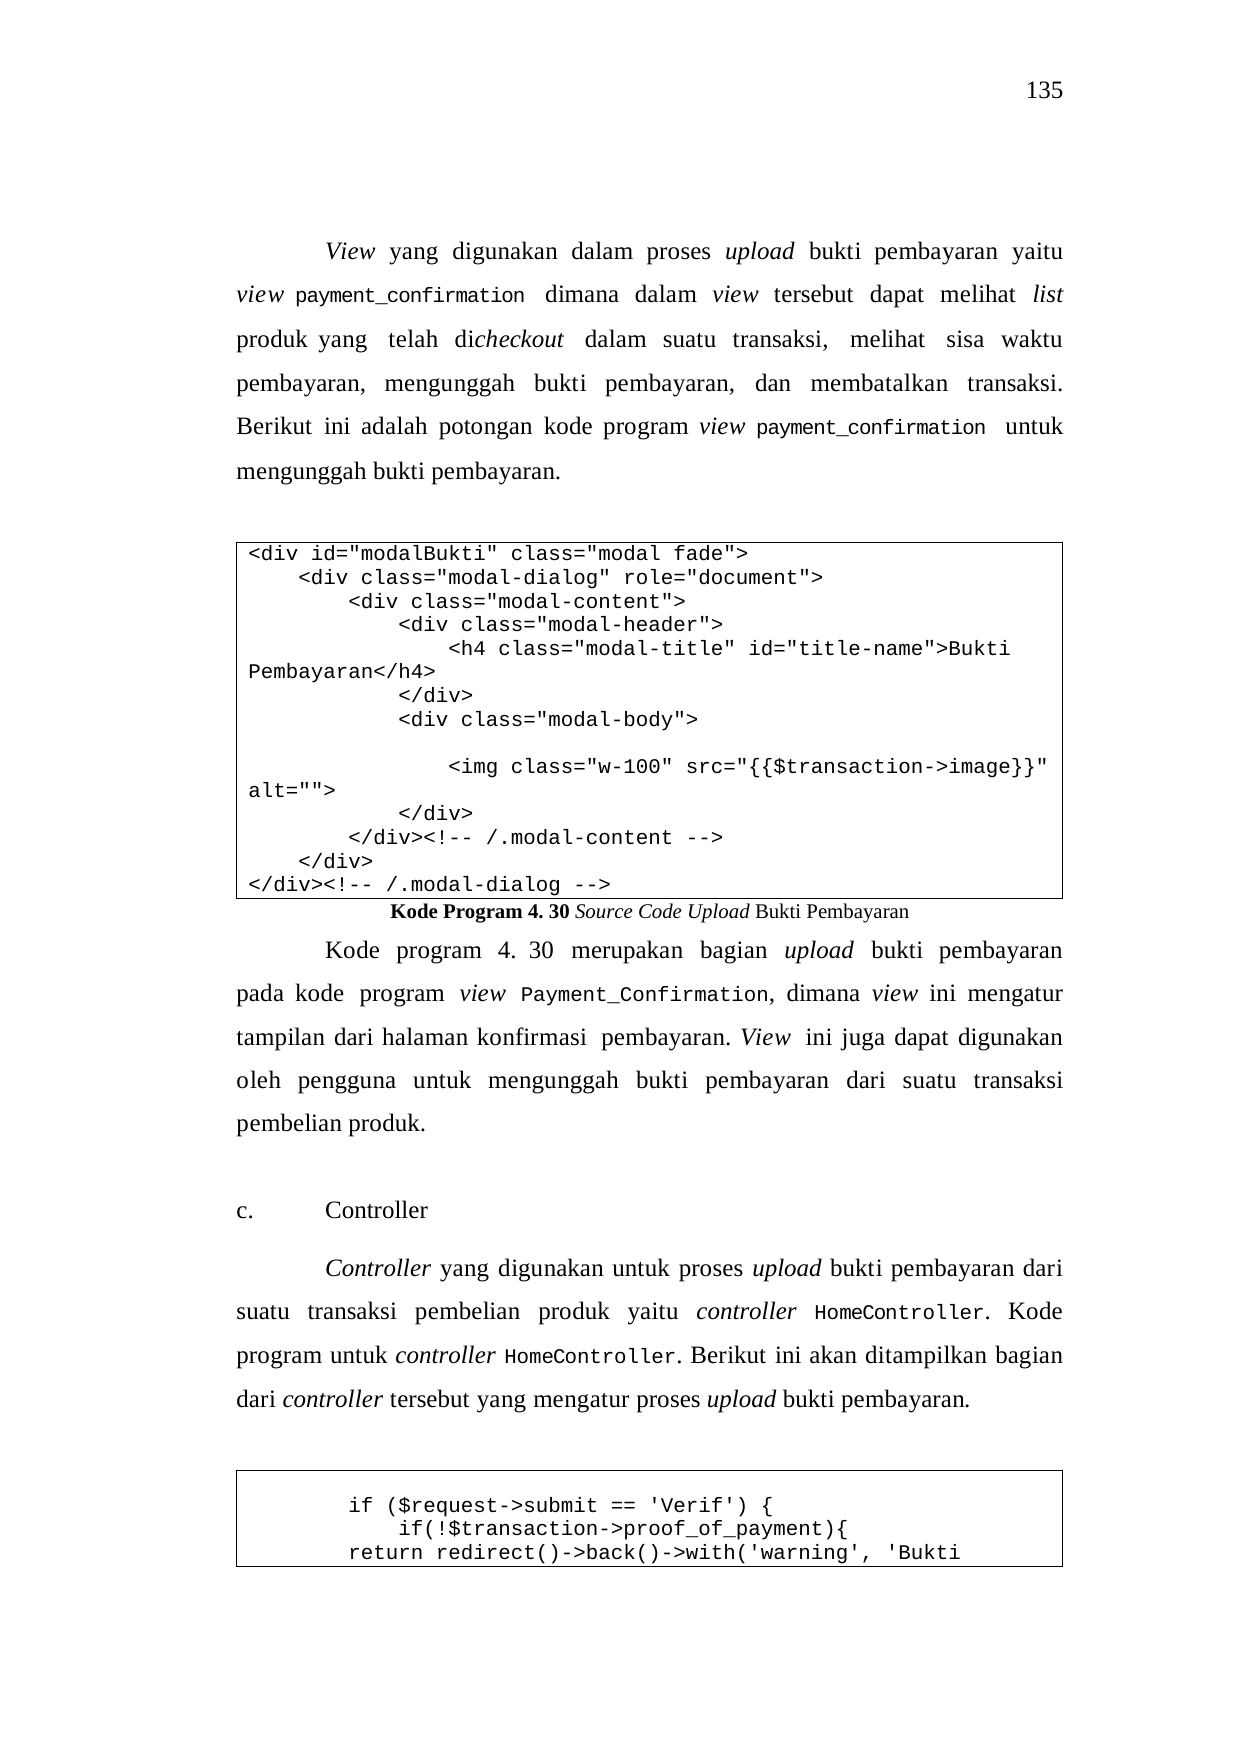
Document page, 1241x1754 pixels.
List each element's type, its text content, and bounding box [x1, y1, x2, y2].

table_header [237, 1471, 1062, 1566]
table_header <div id="modalBukti" class="modal fade"> <div class="modal-dialog" role="document"> <div class="modal-content"> <div class="modal-header"> <h4 class="modal-title" id="title-name">Bukti Pembayaran</h4> </div> <div class="modal-body"> <img class="w-100" src="{{$transaction->image}}" alt=""> </div> </div><!-- /.modal-content --> </div> </div><!-- /.modal-dialog --> [237, 543, 1062, 898]
text Kode Program 4. 30 Source Code Upload Bukti Pembayaran [236, 899, 1063, 923]
text View yang digunakan dalam proses upload bukti pembayaran yaitu view payment_confirmation dimana dalam view tersebut dapat melihat list produk yang telah dicheckout dalam suatu transaksi, melihat sisa waktu pembayaran, mengunggah bukti pembayaran, dan membatalkan transaksi. Berikut ini adalah potongan kode program view payment_confirmation untuk mengunggah bukti pembayaran. [236, 236, 1063, 485]
text Kode program 4. 30 merupakan bagian upload bukti pembayaran pada kode program view Payment_Confirmation, dimana view ini mengatur tampilan dari halaman konfirmasi pembayaran. View ini juga dapat digunakan oleh pengguna untuk mengunggah bukti pembayaran dari suatu transaksi pembelian produk. [236, 935, 1063, 1137]
list c. Controller [236, 1195, 1063, 1223]
text Controller yang digunakan untuk proses upload bukti pembayaran dari suatu transaksi pembelian produk yaitu controller HomeController. Kode program untuk controller HomeController. Berikut ini akan ditampilkan bagian dari controller tersebut yang mengatur proses upload bukti pembayaran. [236, 1253, 1063, 1412]
